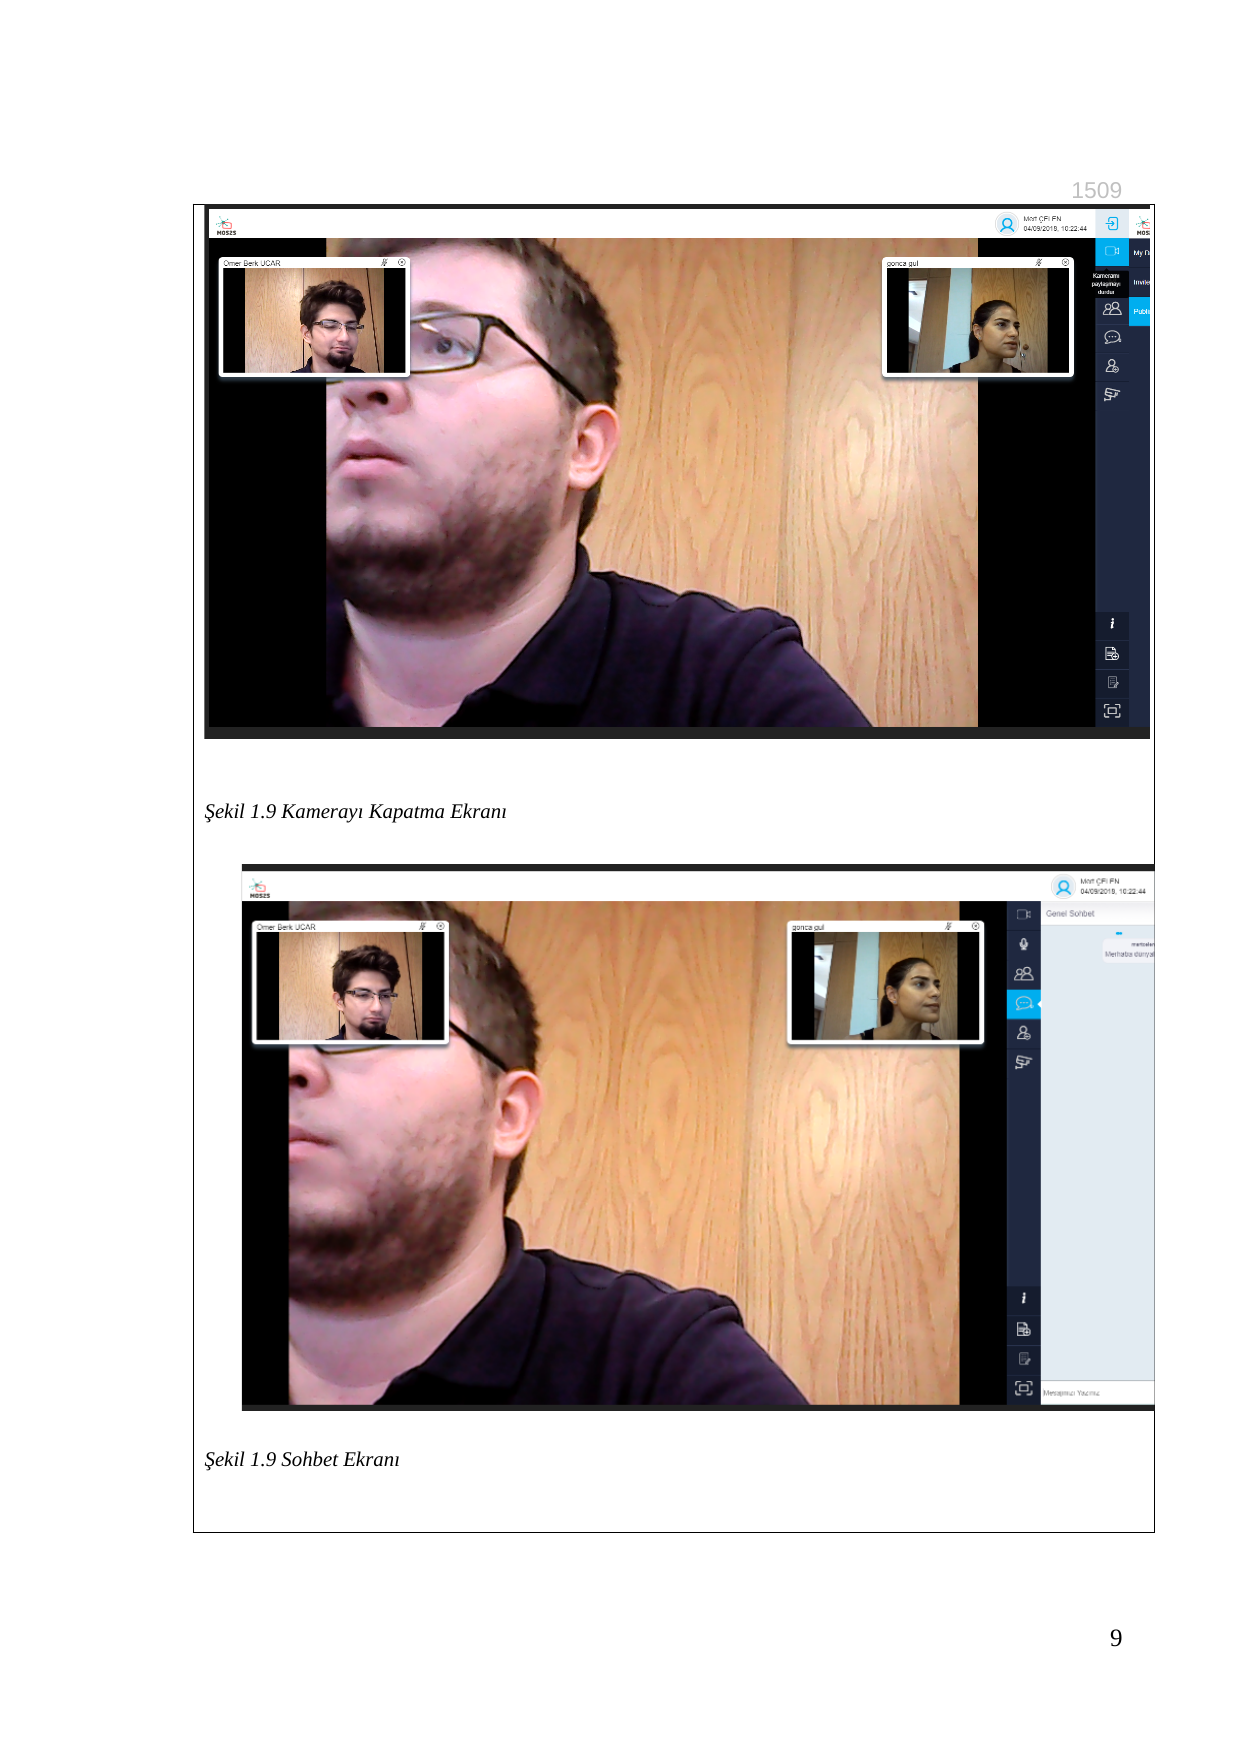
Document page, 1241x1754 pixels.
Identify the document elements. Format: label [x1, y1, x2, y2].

picture [204, 204, 1150, 739]
table_cell [194, 205, 1154, 1532]
picture [241, 864, 1155, 1411]
